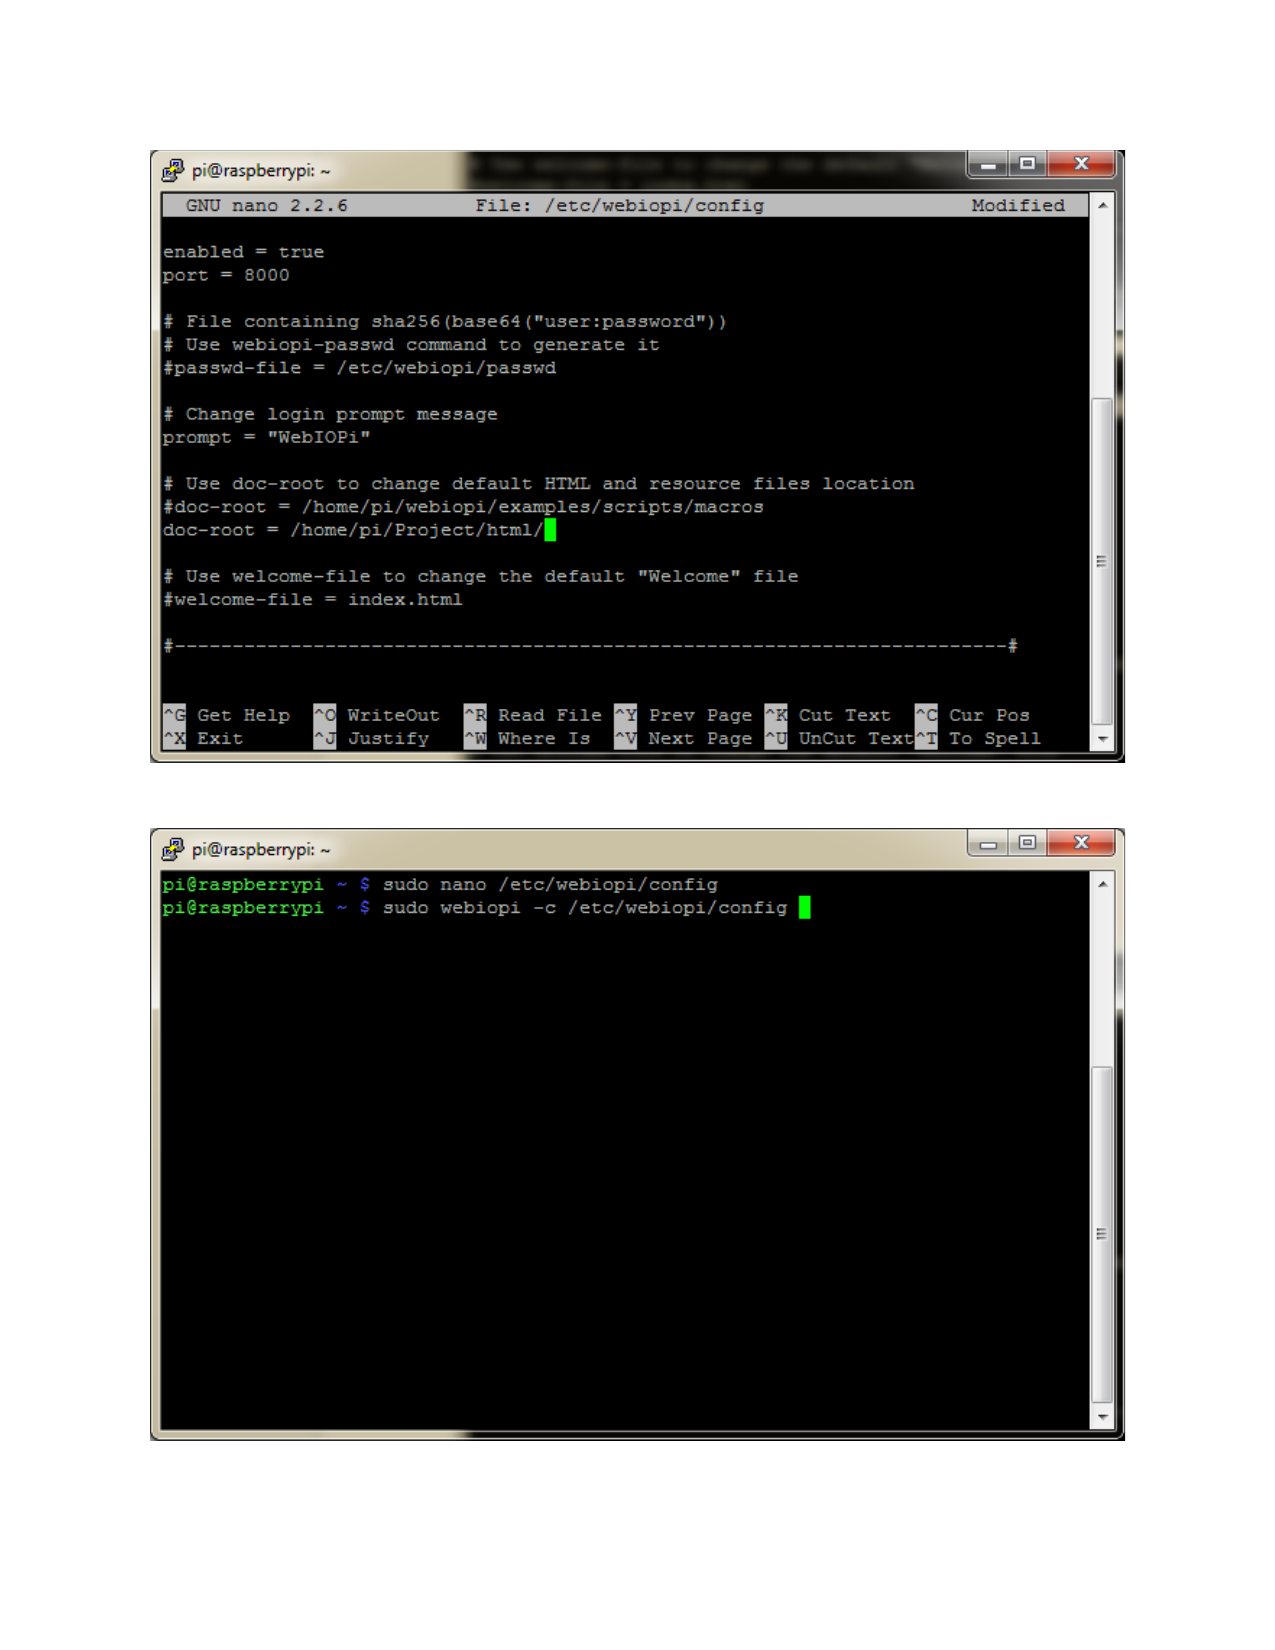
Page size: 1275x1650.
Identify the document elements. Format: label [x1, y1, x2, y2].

picture [150, 150, 1125, 763]
picture [150, 828, 1125, 1441]
